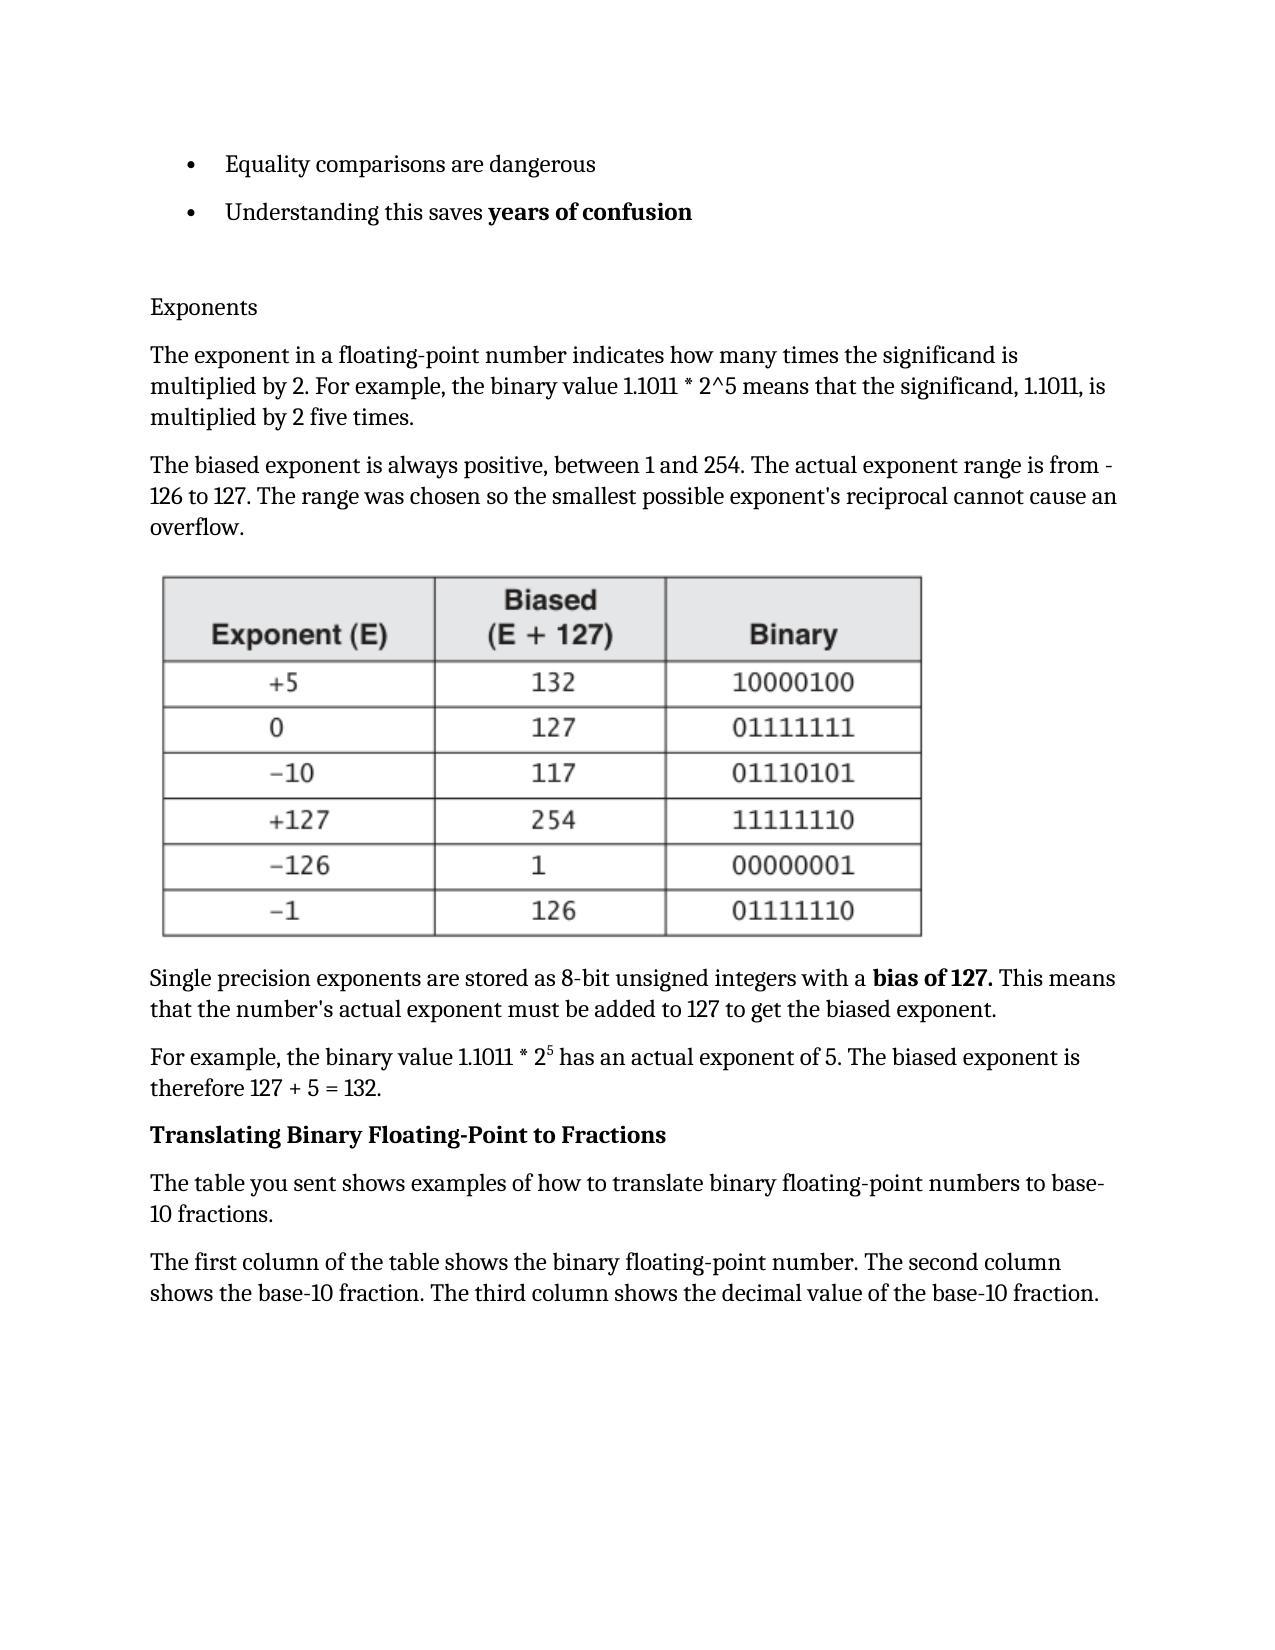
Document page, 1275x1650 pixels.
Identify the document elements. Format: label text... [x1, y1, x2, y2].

text For example, the binary value 1.1011 * 25 has an actual exponent of 5. The biased exponent is therefore 127 + 5 = 132. [150, 1042, 1125, 1102]
text The table you sent shows examples of how to translate binary floating-point numbers to base-10 fractions. [150, 1169, 1125, 1229]
picture [150, 560, 952, 945]
text The biased exponent is always positive, between 1 and 254. The actual exponent range is from -126 to 127. The range was chosen so the smallest possible exponent's reciprocal cannot cause an overflow. [150, 451, 1125, 541]
text Single precision exponents are stored as 8-bit unsigned integers with a bias of 127. This means that the number's actual exponent must be added to 127 to get the biased exponent. [150, 964, 1125, 1023]
list Understanding this saves years of confusion [187, 198, 1125, 226]
text Translating Binary Floating-Point to Fractions [150, 1121, 1125, 1150]
text Exponents [150, 293, 1125, 322]
text The first column of the table shows the binary floating-point number. The second column shows the base-10 fraction. The third column shows the decimal value of the base-10 fraction. [150, 1248, 1125, 1307]
list Equality comparisons are dangerous [187, 150, 1125, 179]
text The exponent in a floating-point number indicates how many times the significand is multiplied by 2. For example, the binary value 1.1011 * 2^5 means that the significand, 1.1011, is multiplied by 2 five times. [150, 341, 1125, 432]
